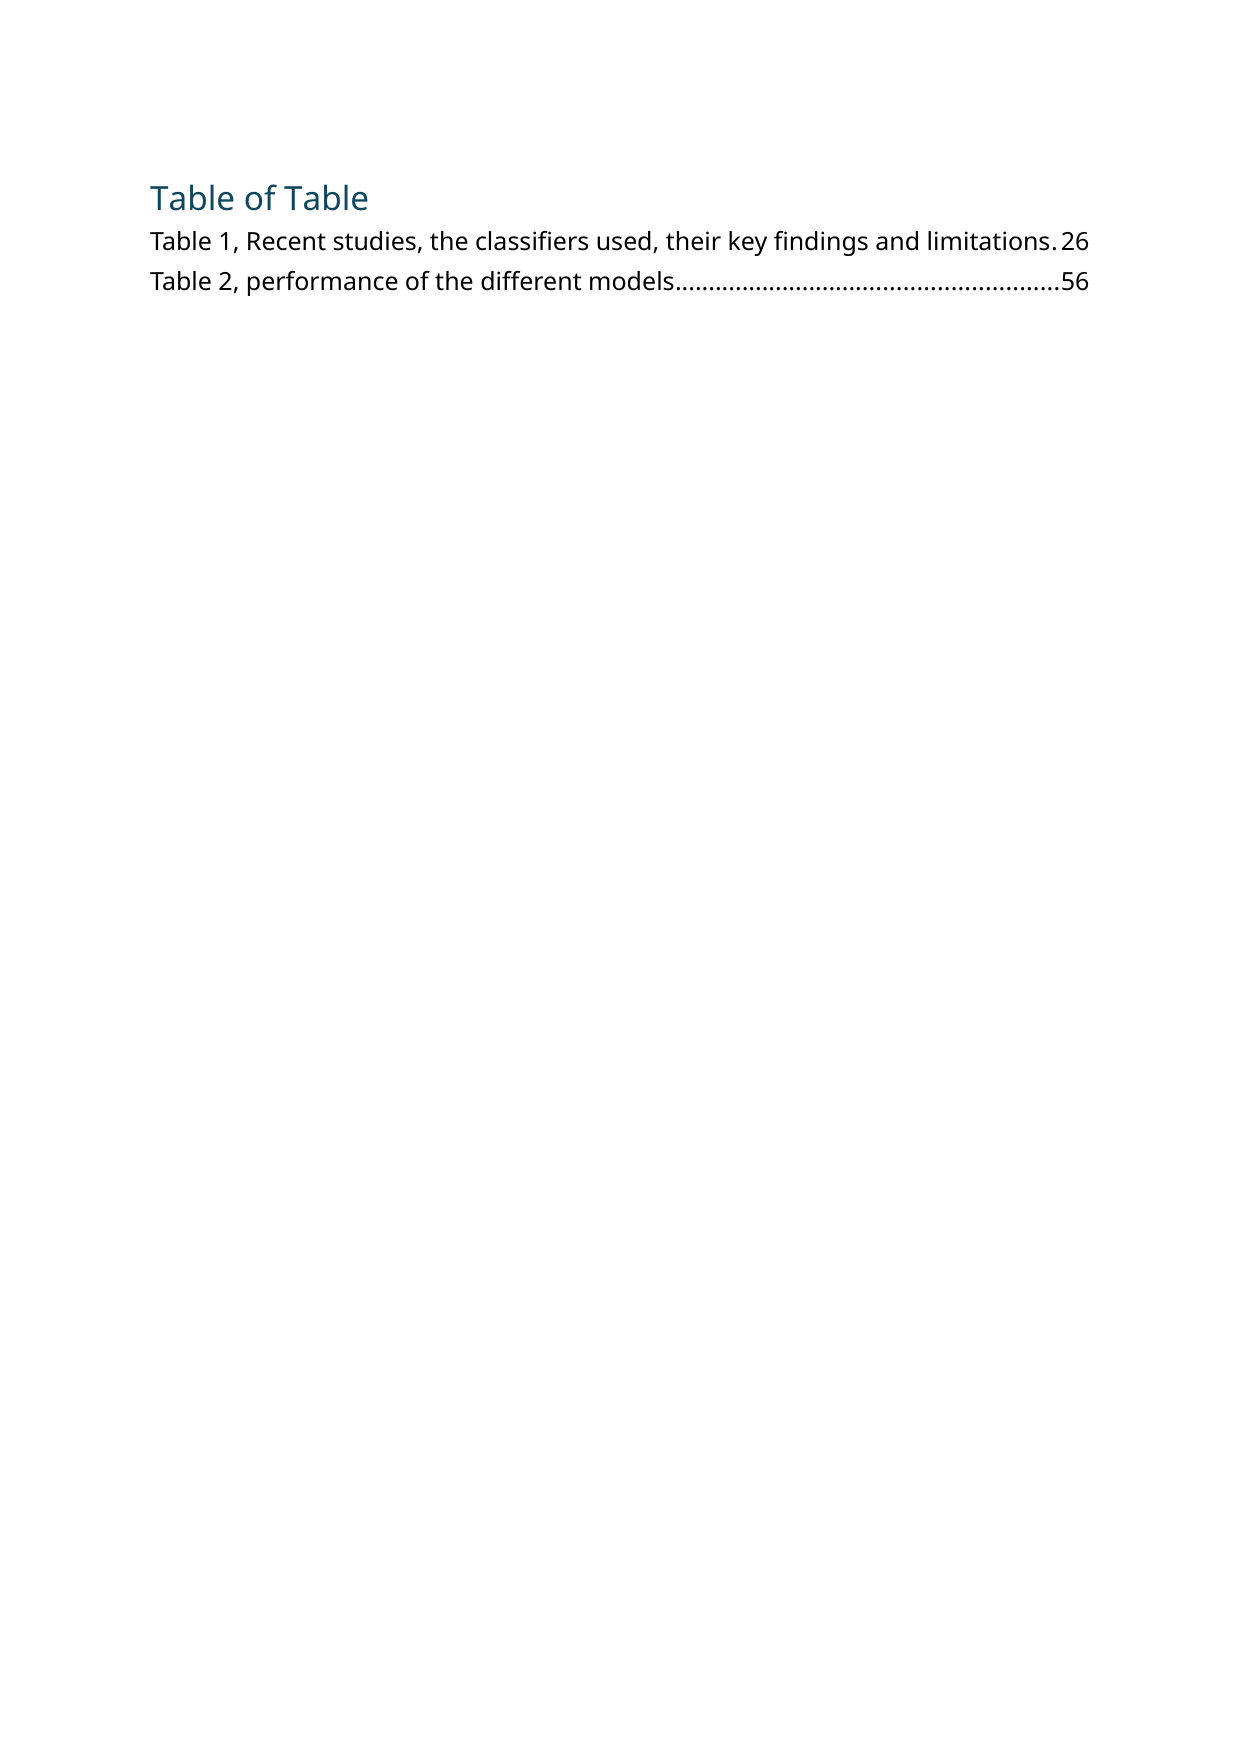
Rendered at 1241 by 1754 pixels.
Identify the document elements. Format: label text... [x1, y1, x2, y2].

text Table 1, Recent studies, the classifiers used, their key findings and limitations 26 [150, 224, 1090, 258]
subtitle Table of Table [150, 175, 1090, 220]
text Table 2, performance of the different models 56 [150, 263, 1090, 297]
